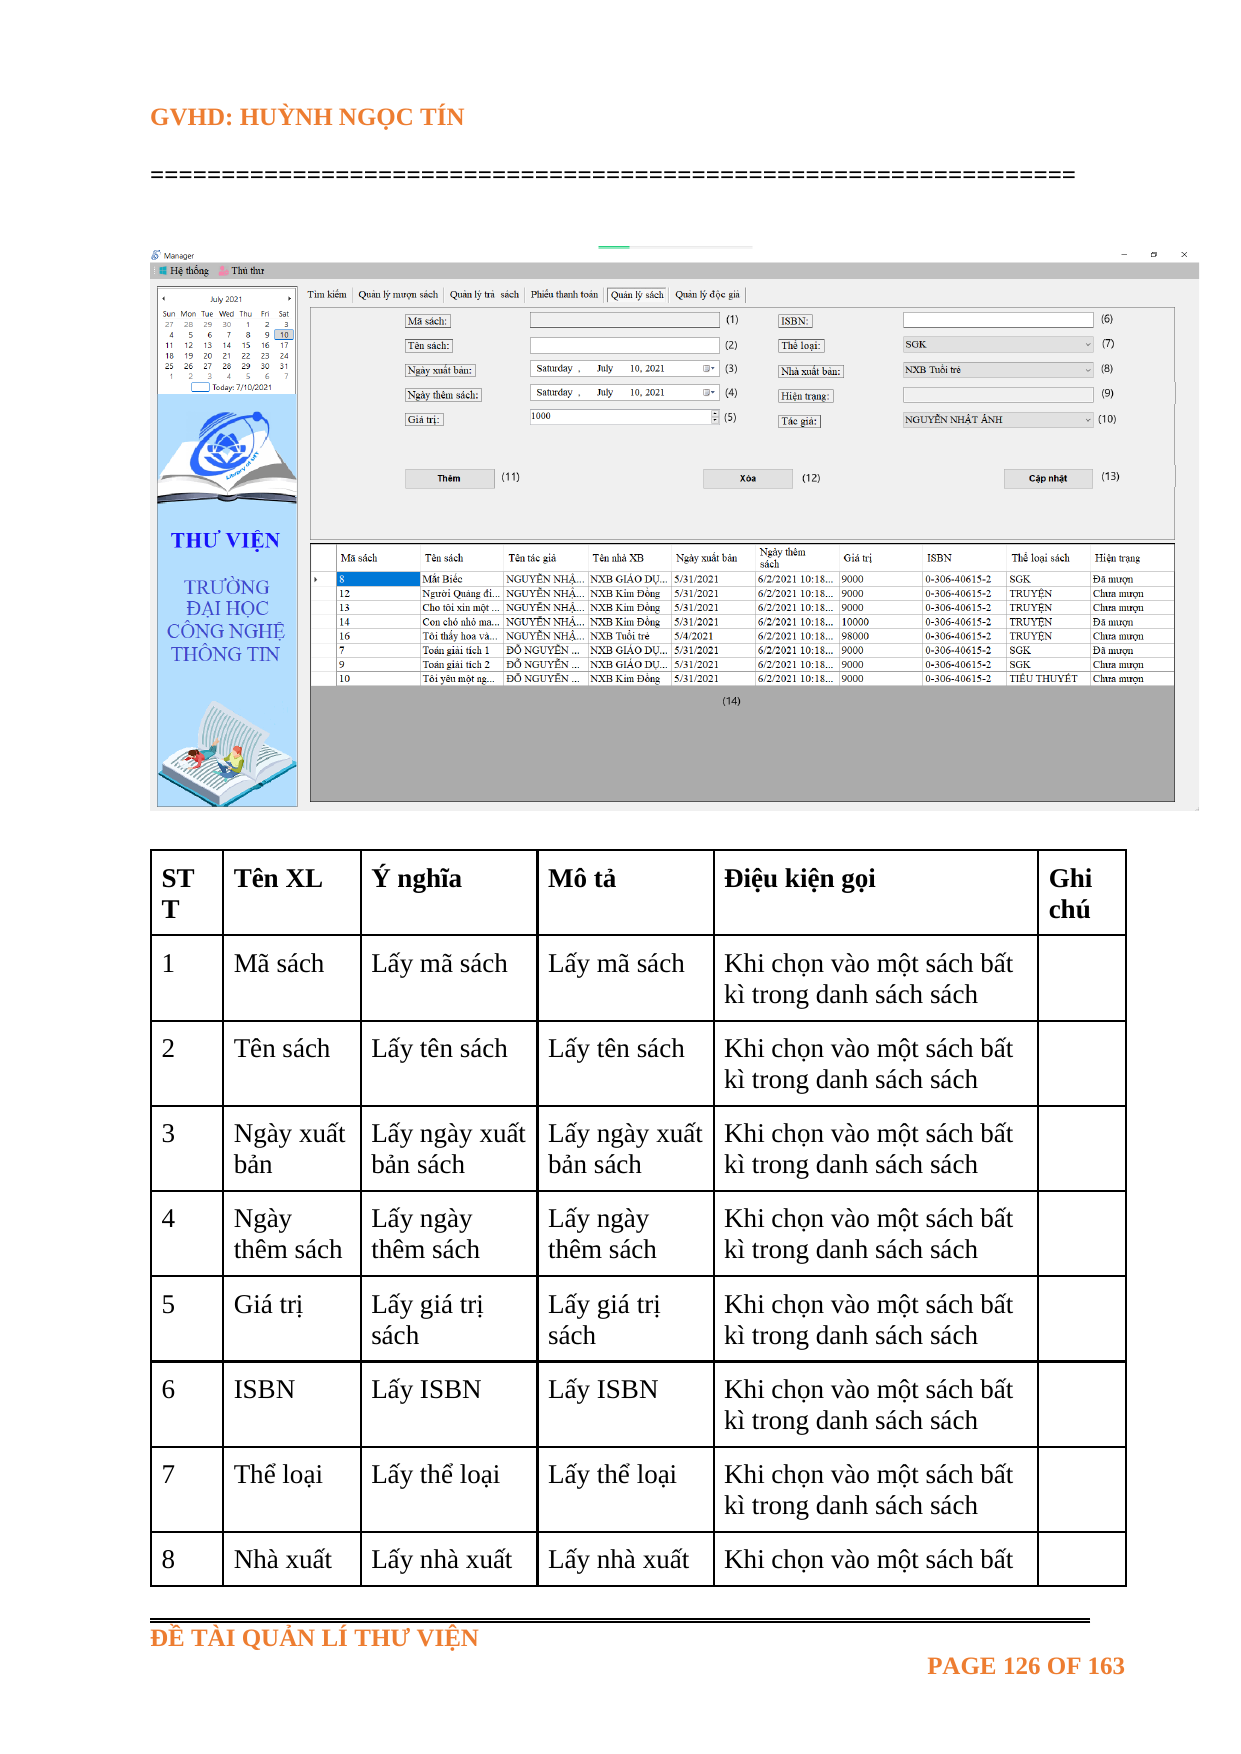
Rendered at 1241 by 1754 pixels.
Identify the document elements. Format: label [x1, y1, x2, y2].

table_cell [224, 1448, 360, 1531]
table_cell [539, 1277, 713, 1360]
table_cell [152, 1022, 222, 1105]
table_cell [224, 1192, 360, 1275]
picture [150, 246, 1200, 811]
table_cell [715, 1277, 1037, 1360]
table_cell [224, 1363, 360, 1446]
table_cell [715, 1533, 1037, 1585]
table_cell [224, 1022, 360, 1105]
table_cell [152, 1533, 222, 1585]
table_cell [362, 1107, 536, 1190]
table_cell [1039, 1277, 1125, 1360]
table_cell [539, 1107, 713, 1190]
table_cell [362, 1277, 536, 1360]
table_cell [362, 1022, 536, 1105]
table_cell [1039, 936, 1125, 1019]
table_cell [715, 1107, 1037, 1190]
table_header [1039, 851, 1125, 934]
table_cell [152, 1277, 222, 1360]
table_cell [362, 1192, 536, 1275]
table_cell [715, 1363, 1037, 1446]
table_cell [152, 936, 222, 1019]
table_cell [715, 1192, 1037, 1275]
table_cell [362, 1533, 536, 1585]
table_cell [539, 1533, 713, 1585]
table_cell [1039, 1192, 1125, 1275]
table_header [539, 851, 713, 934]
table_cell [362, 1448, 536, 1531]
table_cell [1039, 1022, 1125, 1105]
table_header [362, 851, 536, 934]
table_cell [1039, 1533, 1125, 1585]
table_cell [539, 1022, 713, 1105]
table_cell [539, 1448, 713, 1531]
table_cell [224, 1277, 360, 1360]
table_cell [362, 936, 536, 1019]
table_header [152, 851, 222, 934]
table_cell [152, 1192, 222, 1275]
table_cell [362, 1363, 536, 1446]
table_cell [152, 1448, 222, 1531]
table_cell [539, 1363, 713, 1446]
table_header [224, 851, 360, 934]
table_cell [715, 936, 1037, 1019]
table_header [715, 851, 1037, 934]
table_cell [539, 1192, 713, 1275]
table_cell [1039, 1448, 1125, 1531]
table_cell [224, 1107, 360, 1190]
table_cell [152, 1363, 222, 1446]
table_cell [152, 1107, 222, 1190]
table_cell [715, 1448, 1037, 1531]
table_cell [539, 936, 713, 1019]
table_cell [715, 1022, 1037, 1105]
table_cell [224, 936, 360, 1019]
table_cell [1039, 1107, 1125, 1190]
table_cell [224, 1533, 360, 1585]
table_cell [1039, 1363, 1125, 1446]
